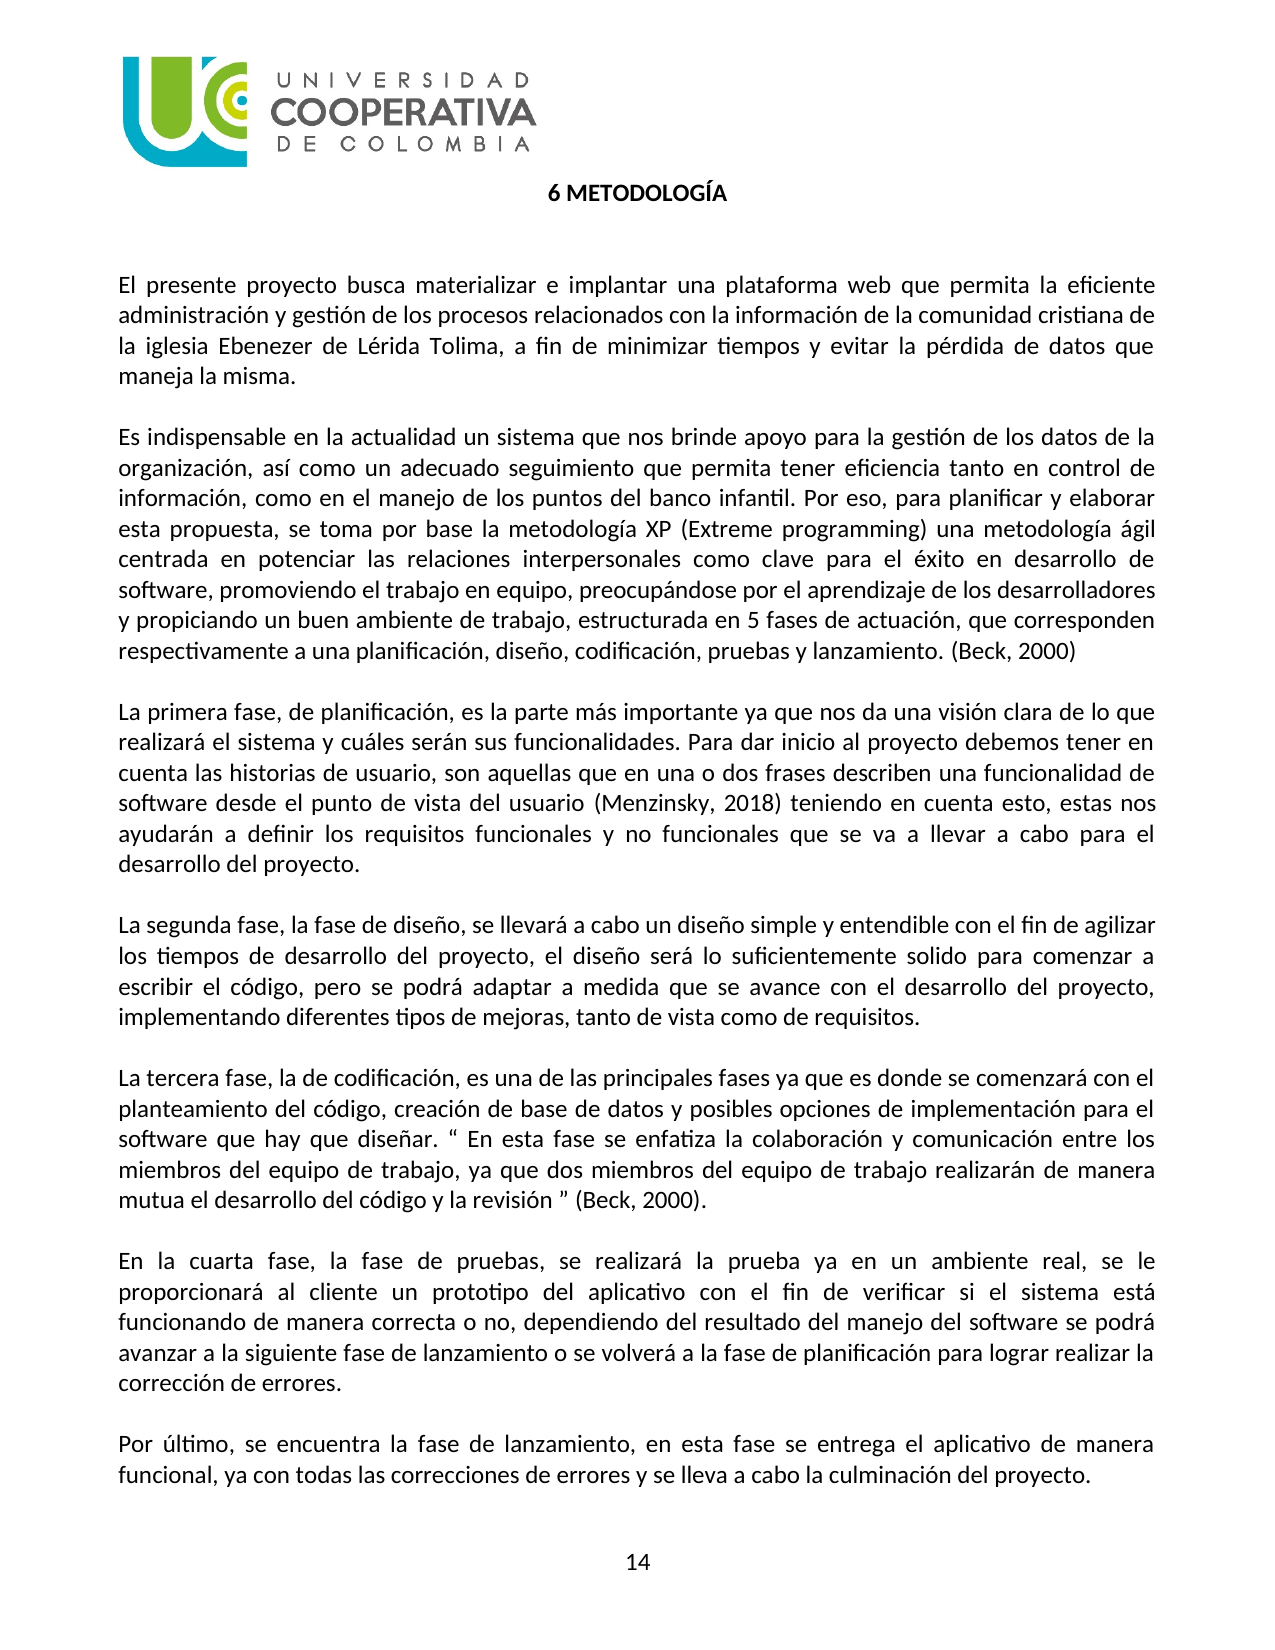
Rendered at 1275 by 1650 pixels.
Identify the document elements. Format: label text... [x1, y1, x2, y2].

text La primera fase, de planificación, es la parte más importante ya que nos da una visión clara de lo que realizará el sistema y cuáles serán sus funcionalidades. Para dar inicio al proyecto debemos tener en cuenta las historias de usuario, son aquellas que en una o dos frases describen una funcionalidad de software desde el punto de vista del usuario (Menzinsky, 2018) teniendo en cuenta esto, estas nos ayudarán a definir los requisitos funcionales y no funcionales que se va a llevar a cabo para el desarrollo del proyecto. [118, 696, 1157, 879]
text Es indispensable en la actualidad un sistema que nos brinde apoyo para la gestión de los datos de la organización, así como un adecuado seguimiento que permita tener eficiencia tanto en control de información, como en el manejo de los puntos del banco infantil. Por eso, para planificar y elaborar esta propuesta, se toma por base la metodología XP (Extreme programming) una metodología ágil centrada en potenciar las relaciones interpersonales como clave para el éxito en desarrollo de software, promoviendo el trabajo en equipo, preocupándose por el aprendizaje de los desarrolladores y propiciando un buen ambiente de trabajo, estructurada en 5 fases de actuación, que corresponden respectivamente a una planificación, diseño, codificación, pruebas y lanzamiento. (Beck, 2000) [118, 421, 1157, 666]
text Por último, se encuentra la fase de lanzamiento, en esta fase se entrega el aplicativo de manera funcional, ya con todas las correcciones de errores y se lleva a cabo la culminación del proyecto. [118, 1428, 1157, 1489]
text El presente proyecto busca materializar e implantar una plataforma web que permita la eficiente administración y gestión de los procesos relacionados con la información de la comunidad cristiana de la iglesia Ebenezer de Lérida Tolima, a fin de minimizar tiempos y evitar la pérdida de datos que maneja la misma. [118, 269, 1157, 391]
picture [118, 51, 540, 171]
text La tercera fase, la de codificación, es una de las principales fases ya que es donde se comenzará con el planteamiento del código, creación de base de datos y posibles opciones de implementación para el software que hay que diseñar. “ En esta fase se enfatiza la colaboración y comunicación entre los miembros del equipo de trabajo, ya que dos miembros del equipo de trabajo realizarán de manera mutua el desarrollo del código y la revisión ” (Beck, 2000). [118, 1062, 1157, 1215]
text En la cuarta fase, la fase de pruebas, se realizará la prueba ya en un ambiente real, se le proporcionará al cliente un prototipo del aplicativo con el fin de verificar si el sistema está funcionando de manera correcta o no, dependiendo del resultado del manejo del software se podrá avanzar a la siguiente fase de lanzamiento o se volverá a la fase de planificación para lograr realizar la corrección de errores. [118, 1245, 1157, 1398]
subtitle 6 METODOLOGÍA [118, 177, 1157, 208]
text La segunda fase, la fase de diseño, se llevará a cabo un diseño simple y entendible con el fin de agilizar los tiempos de desarrollo del proyecto, el diseño será lo suficientemente solido para comenzar a escribir el código, pero se podrá adaptar a medida que se avance con el desarrollo del proyecto, implementando diferentes tipos de mejoras, tanto de vista como de requisitos. [118, 910, 1157, 1032]
